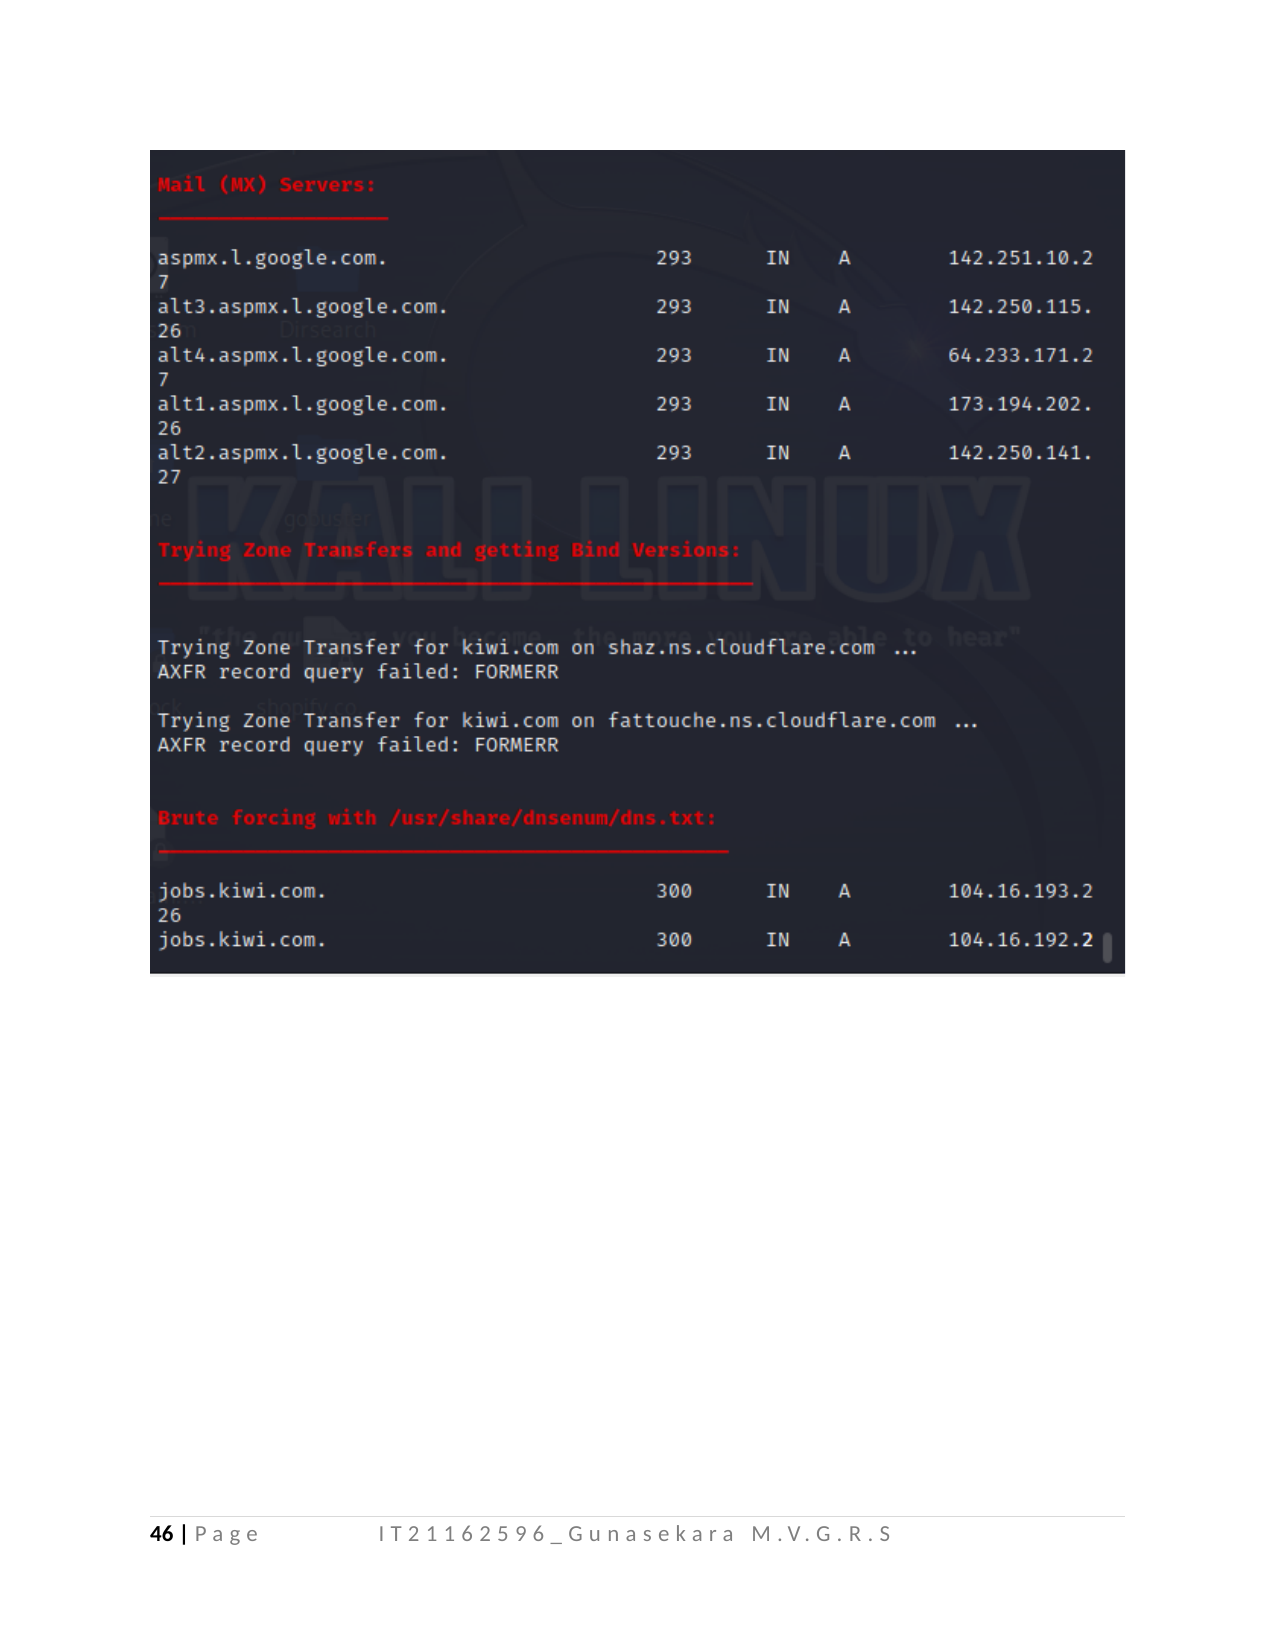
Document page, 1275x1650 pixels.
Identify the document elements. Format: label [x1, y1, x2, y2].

picture [150, 150, 1125, 977]
